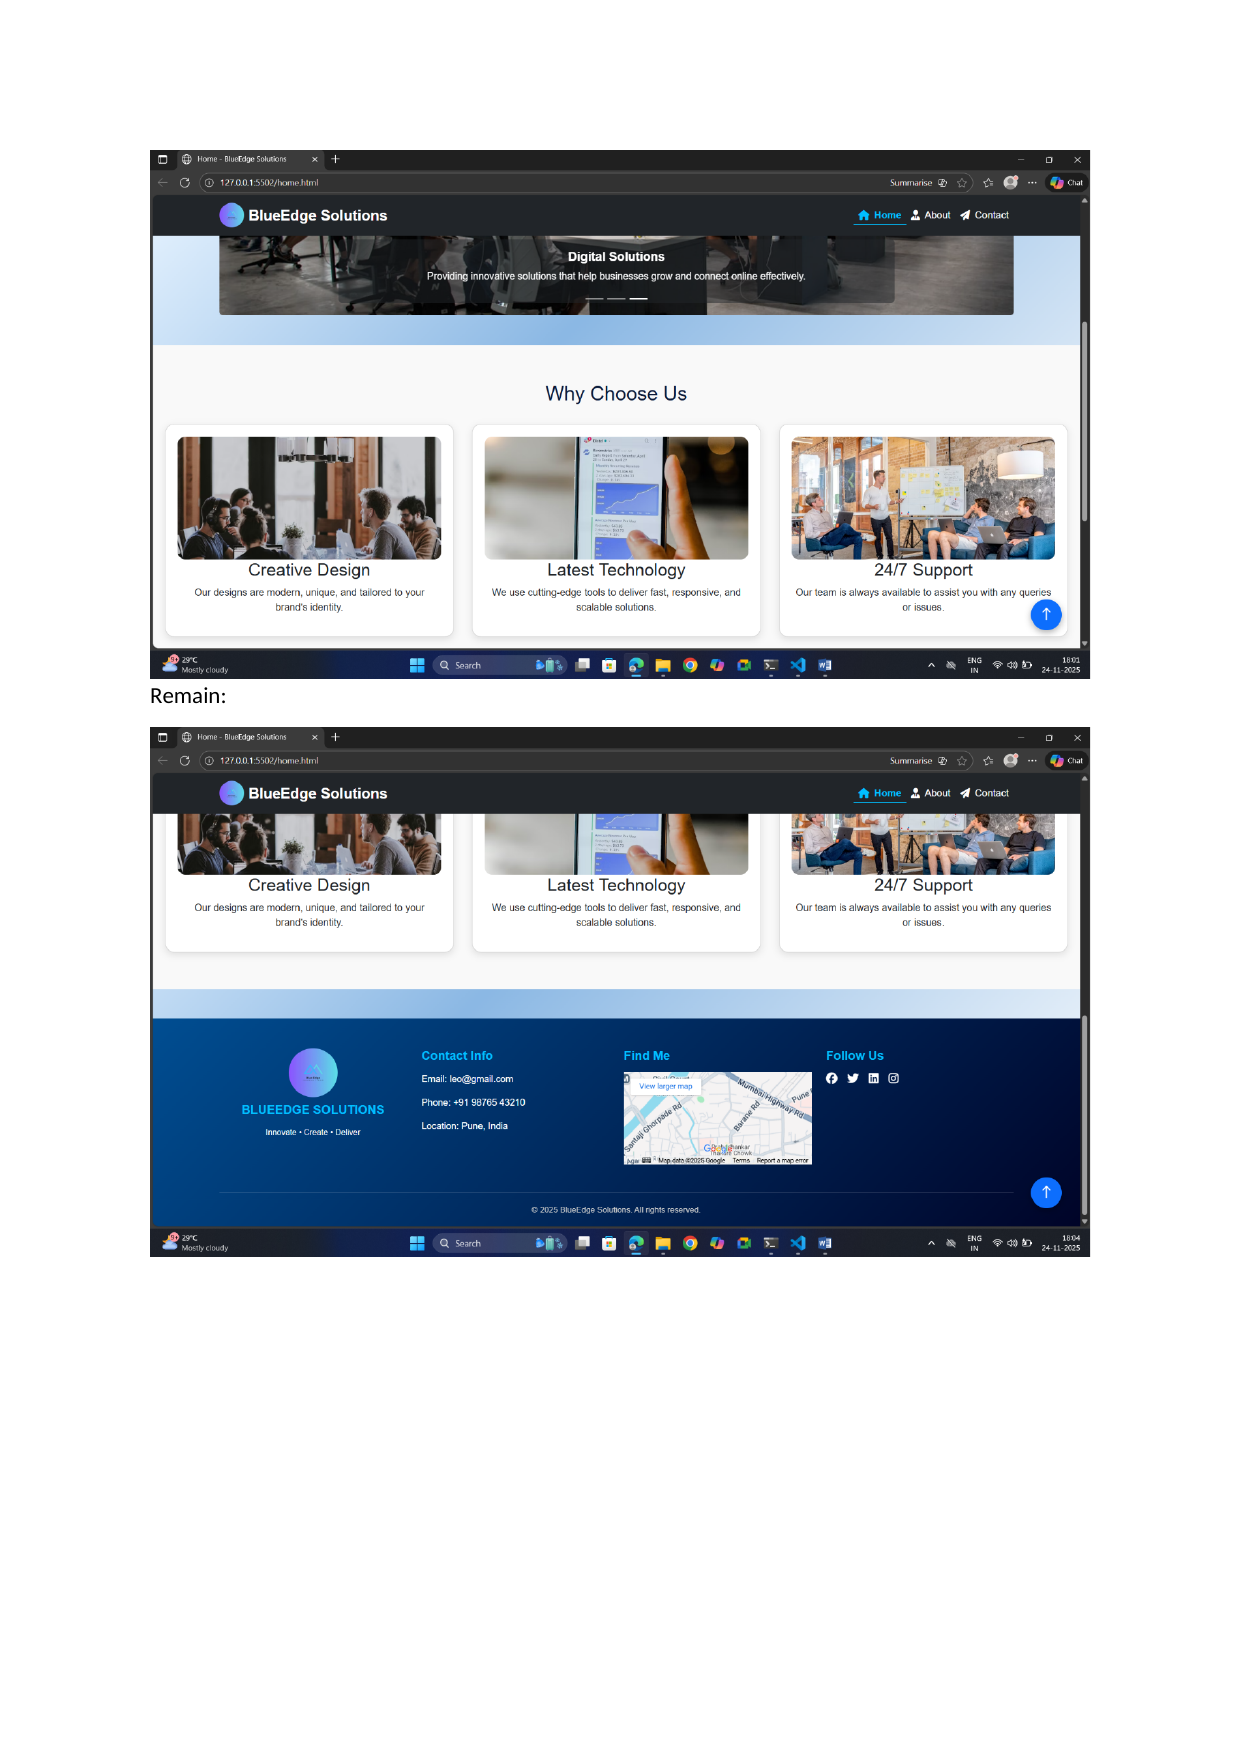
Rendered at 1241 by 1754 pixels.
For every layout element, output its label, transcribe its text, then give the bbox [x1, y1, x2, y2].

picture [150, 727, 1091, 1257]
text Remain: [150, 679, 1090, 709]
picture [150, 150, 1091, 679]
